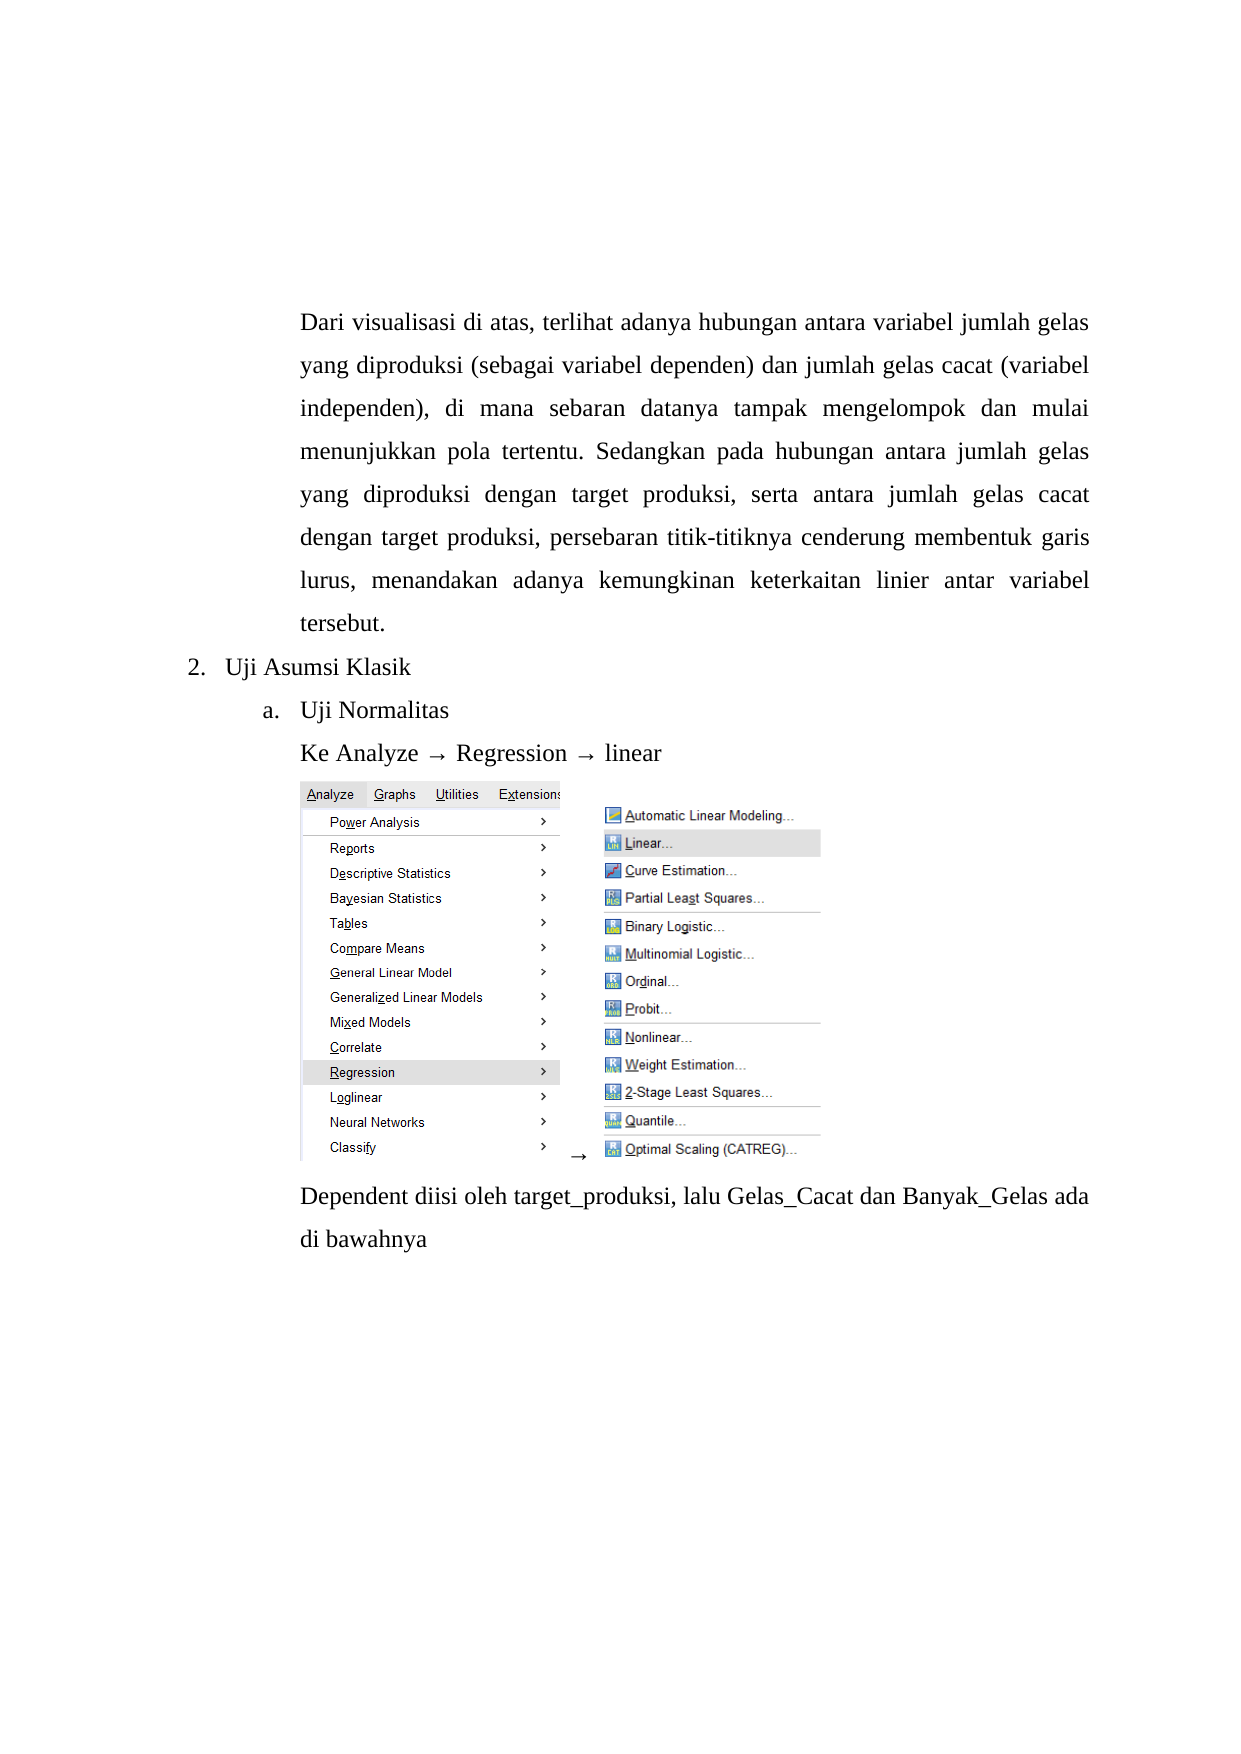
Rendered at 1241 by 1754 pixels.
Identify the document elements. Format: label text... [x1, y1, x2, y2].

text Dari visualisasi di atas, terlihat adanya hubungan antara variabel jumlah gelas yang diproduksi (sebagai variabel dependen) dan jumlah gelas cacat (variabel independen), di mana sebaran datanya tampak mengelompok dan mulai menunjukkan pola tertentu. Sedangkan pada hubungan antara jumlah gelas yang diproduksi dengan target produksi, serta antara jumlah gelas cacat dengan target produksi, persebaran titik-titiknya cenderung membentuk garis lurus, menandakan adanya kemungkinan keterkaitan linier antar variabel tersebut. [300, 307, 1090, 637]
text Ke Analyze → Regression → linear [300, 738, 1090, 767]
text Dependent diisi oleh target_produksi, lalu Gelas_Cacat dan Banyak_Gelas ada di bawahnya [300, 1181, 1090, 1253]
picture [300, 781, 560, 1161]
list Uji Asumsi Klasik [187, 652, 1090, 680]
list Uji Normalitas [262, 695, 1090, 723]
picture [603, 802, 821, 1161]
